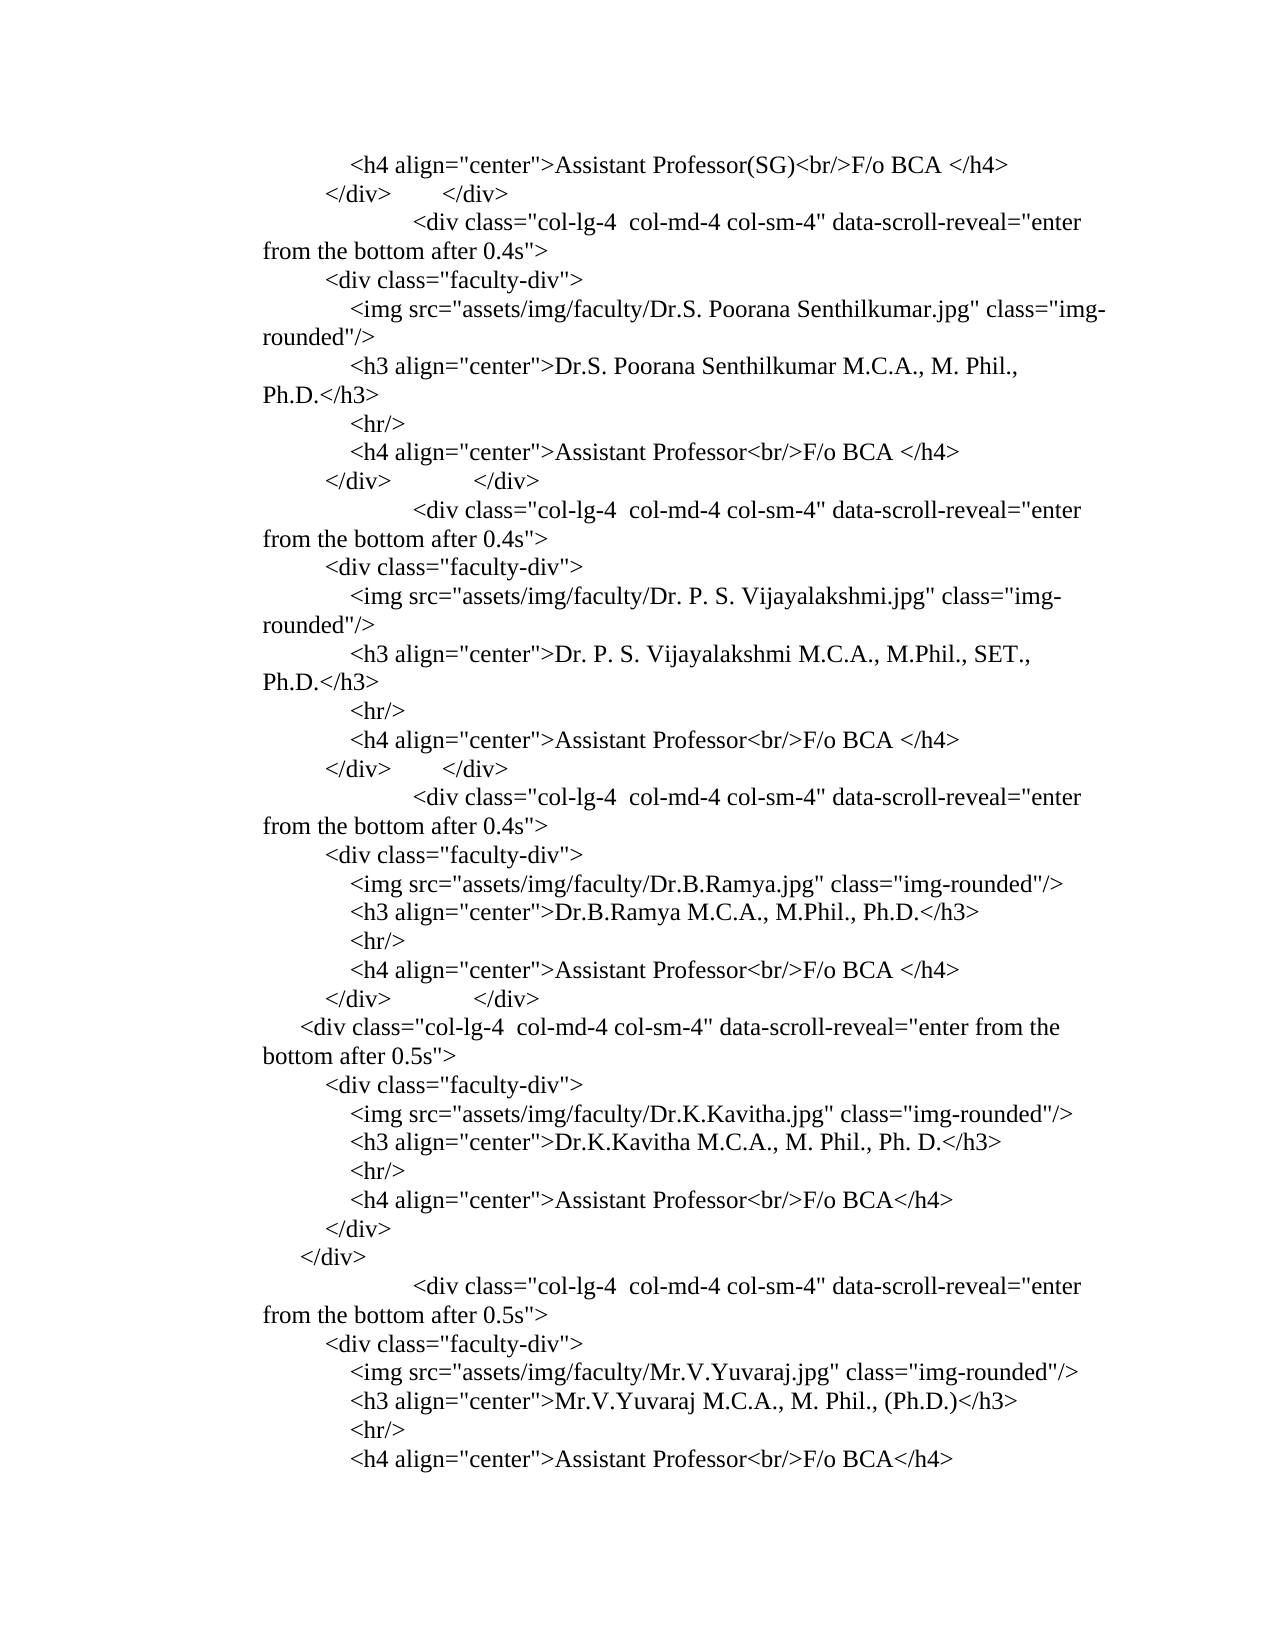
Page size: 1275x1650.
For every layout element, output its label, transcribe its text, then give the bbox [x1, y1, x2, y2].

list <img src="assets/img/faculty/Dr.S. Poorana Senthilkumar.jpg" class="img-rounded"/> [224, 294, 1125, 351]
list <hr/> [224, 696, 1125, 725]
list </div> </div> [224, 984, 1125, 1012]
list <h3 align="center">Dr.K.Kavitha M.C.A., M. Phil., Ph. D.</h3> [224, 1127, 1125, 1156]
list <h4 align="center">Assistant Professor(SG)<br/>F/o BCA </h4> [224, 150, 1125, 179]
list <h4 align="center">Assistant Professor<br/>F/o BCA</h4> [224, 1444, 1125, 1472]
list <h3 align="center">Mr.V.Yuvaraj M.C.A., M. Phil., (Ph.D.)</h3> [224, 1386, 1125, 1415]
list </div> </div> [224, 179, 1125, 207]
list <h3 align="center">Dr.S. Poorana Senthilkumar M.C.A., M. Phil., Ph.D.</h3> [224, 351, 1125, 409]
list <div class="col-lg-4 col-md-4 col-sm-4" data-scroll-reveal="enter from the bottom after 0.4s"> [224, 782, 1125, 840]
list <img src="assets/img/faculty/Mr.V.Yuvaraj.jpg" class="img-rounded"/> [224, 1357, 1125, 1386]
list <h4 align="center">Assistant Professor<br/>F/o BCA </h4> [224, 437, 1125, 466]
list <hr/> [224, 1156, 1125, 1185]
list <div class="faculty-div"> [224, 1070, 1125, 1099]
list <h4 align="center">Assistant Professor<br/>F/o BCA </h4> [224, 955, 1125, 984]
list <div class="col-lg-4 col-md-4 col-sm-4" data-scroll-reveal="enter from the bottom after 0.4s"> [224, 495, 1125, 552]
list <hr/> [224, 926, 1125, 955]
list <div class="col-lg-4 col-md-4 col-sm-4" data-scroll-reveal="enter from the bottom after 0.5s"> [224, 1012, 1125, 1070]
list </div> [224, 1214, 1125, 1242]
list <h4 align="center">Assistant Professor<br/>F/o BCA </h4> [224, 725, 1125, 754]
list <h3 align="center">Dr.B.Ramya M.C.A., M.Phil., Ph.D.</h3> [224, 897, 1125, 926]
list <hr/> [224, 1415, 1125, 1444]
list <div class="col-lg-4 col-md-4 col-sm-4" data-scroll-reveal="enter from the bottom after 0.4s"> [224, 207, 1125, 265]
list <h4 align="center">Assistant Professor<br/>F/o BCA</h4> [224, 1185, 1125, 1214]
list <h3 align="center">Dr. P. S. Vijayalakshmi M.C.A., M.Phil., SET., Ph.D.</h3> [224, 639, 1125, 696]
list <img src="assets/img/faculty/Dr. P. S. Vijayalakshmi.jpg" class="img-rounded"/> [224, 581, 1125, 639]
list <div class="faculty-div"> [224, 840, 1125, 869]
list <hr/> [224, 409, 1125, 437]
list </div> [224, 1242, 1125, 1271]
list </div> </div> [224, 754, 1125, 782]
list <div class="faculty-div"> [224, 265, 1125, 294]
list <img src="assets/img/faculty/Dr.B.Ramya.jpg" class="img-rounded"/> [224, 869, 1125, 897]
list <div class="faculty-div"> [224, 552, 1125, 581]
list <img src="assets/img/faculty/Dr.K.Kavitha.jpg" class="img-rounded"/> [224, 1099, 1125, 1127]
list <div class="col-lg-4 col-md-4 col-sm-4" data-scroll-reveal="enter from the bottom after 0.5s"> [224, 1271, 1125, 1329]
list </div> </div> [224, 466, 1125, 495]
list <div class="faculty-div"> [224, 1329, 1125, 1357]
